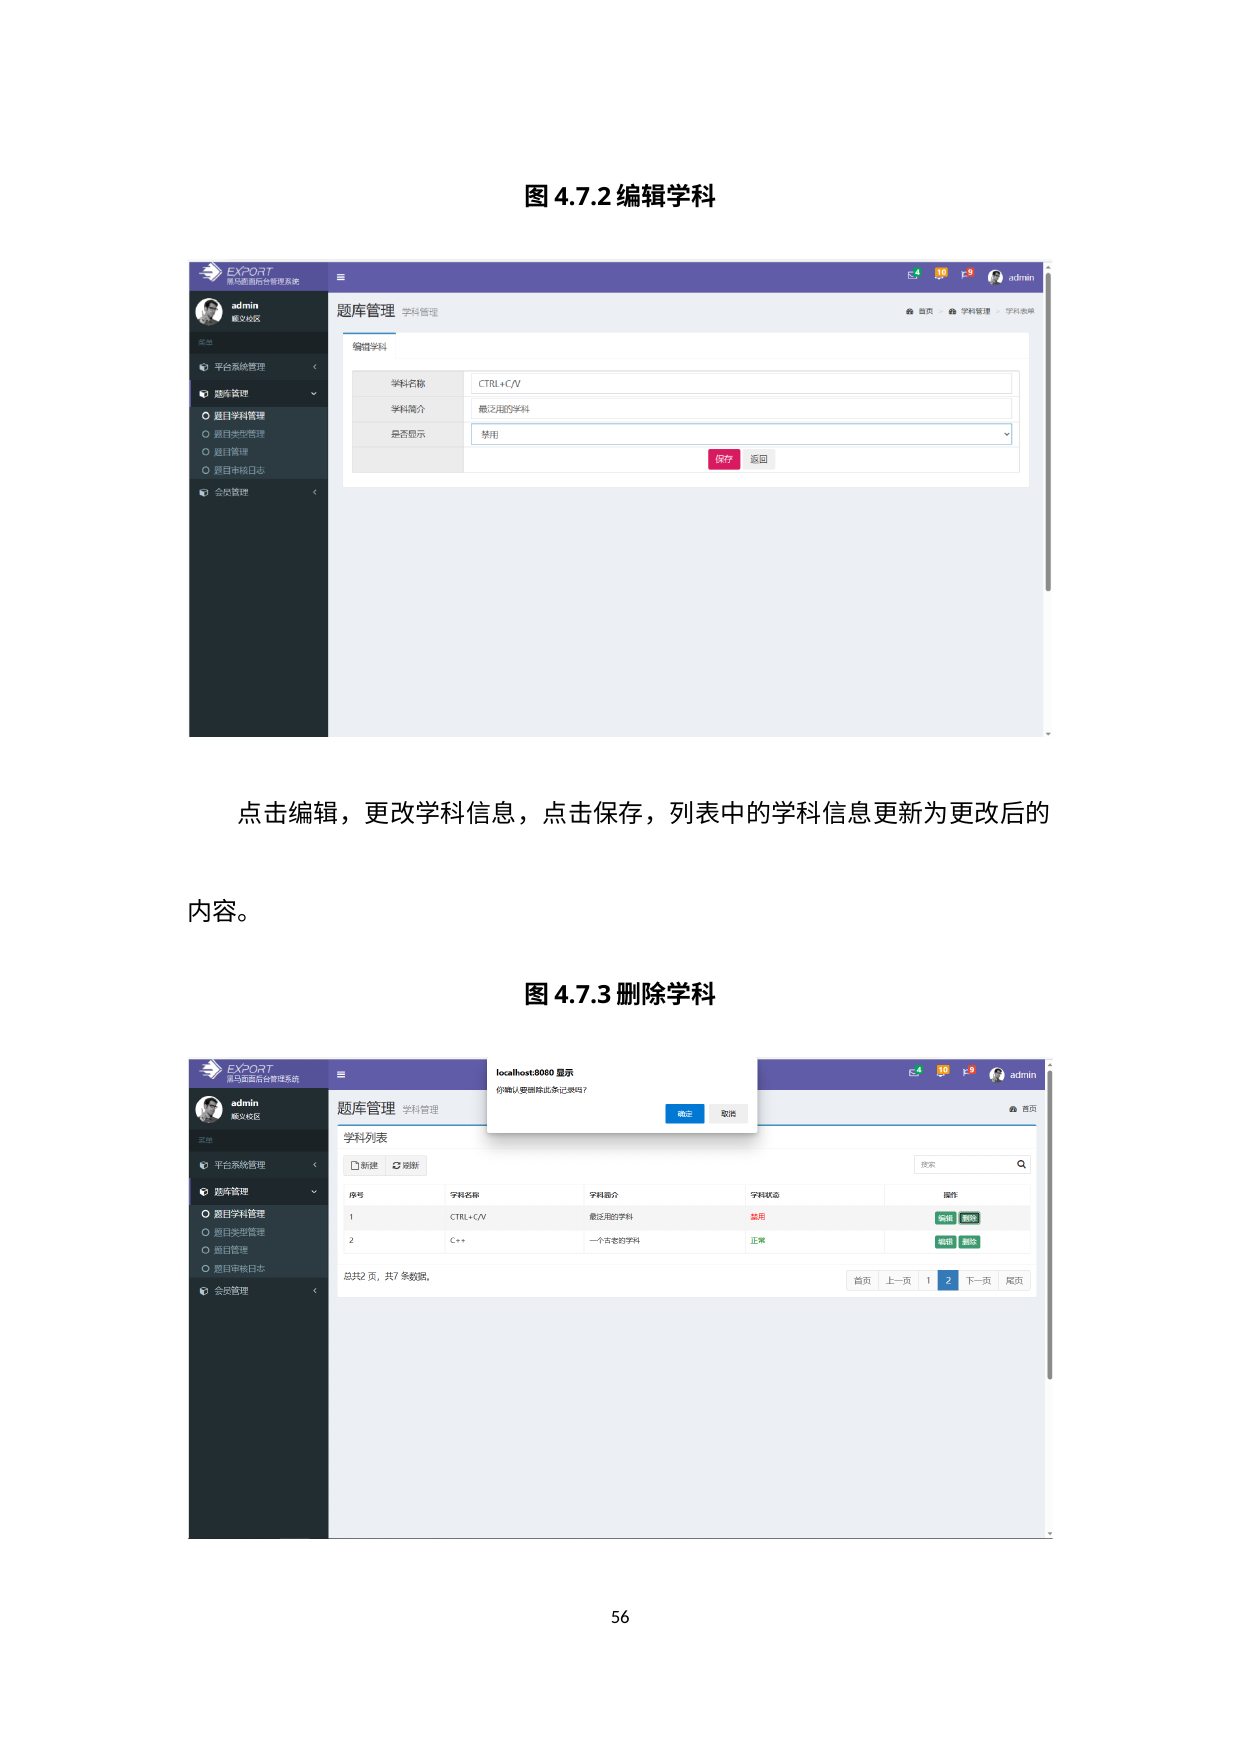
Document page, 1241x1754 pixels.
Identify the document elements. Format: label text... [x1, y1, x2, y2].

picture [187, 259, 1053, 737]
text 图4.7.2编辑学科 [187, 162, 1053, 227]
picture [187, 1057, 1053, 1539]
text 点击编辑，更改学科信息，点击保存，列表中的学科信息更新为更改后的内容。 [187, 779, 1053, 942]
text 图4.7.3删除学科 [187, 960, 1053, 1025]
